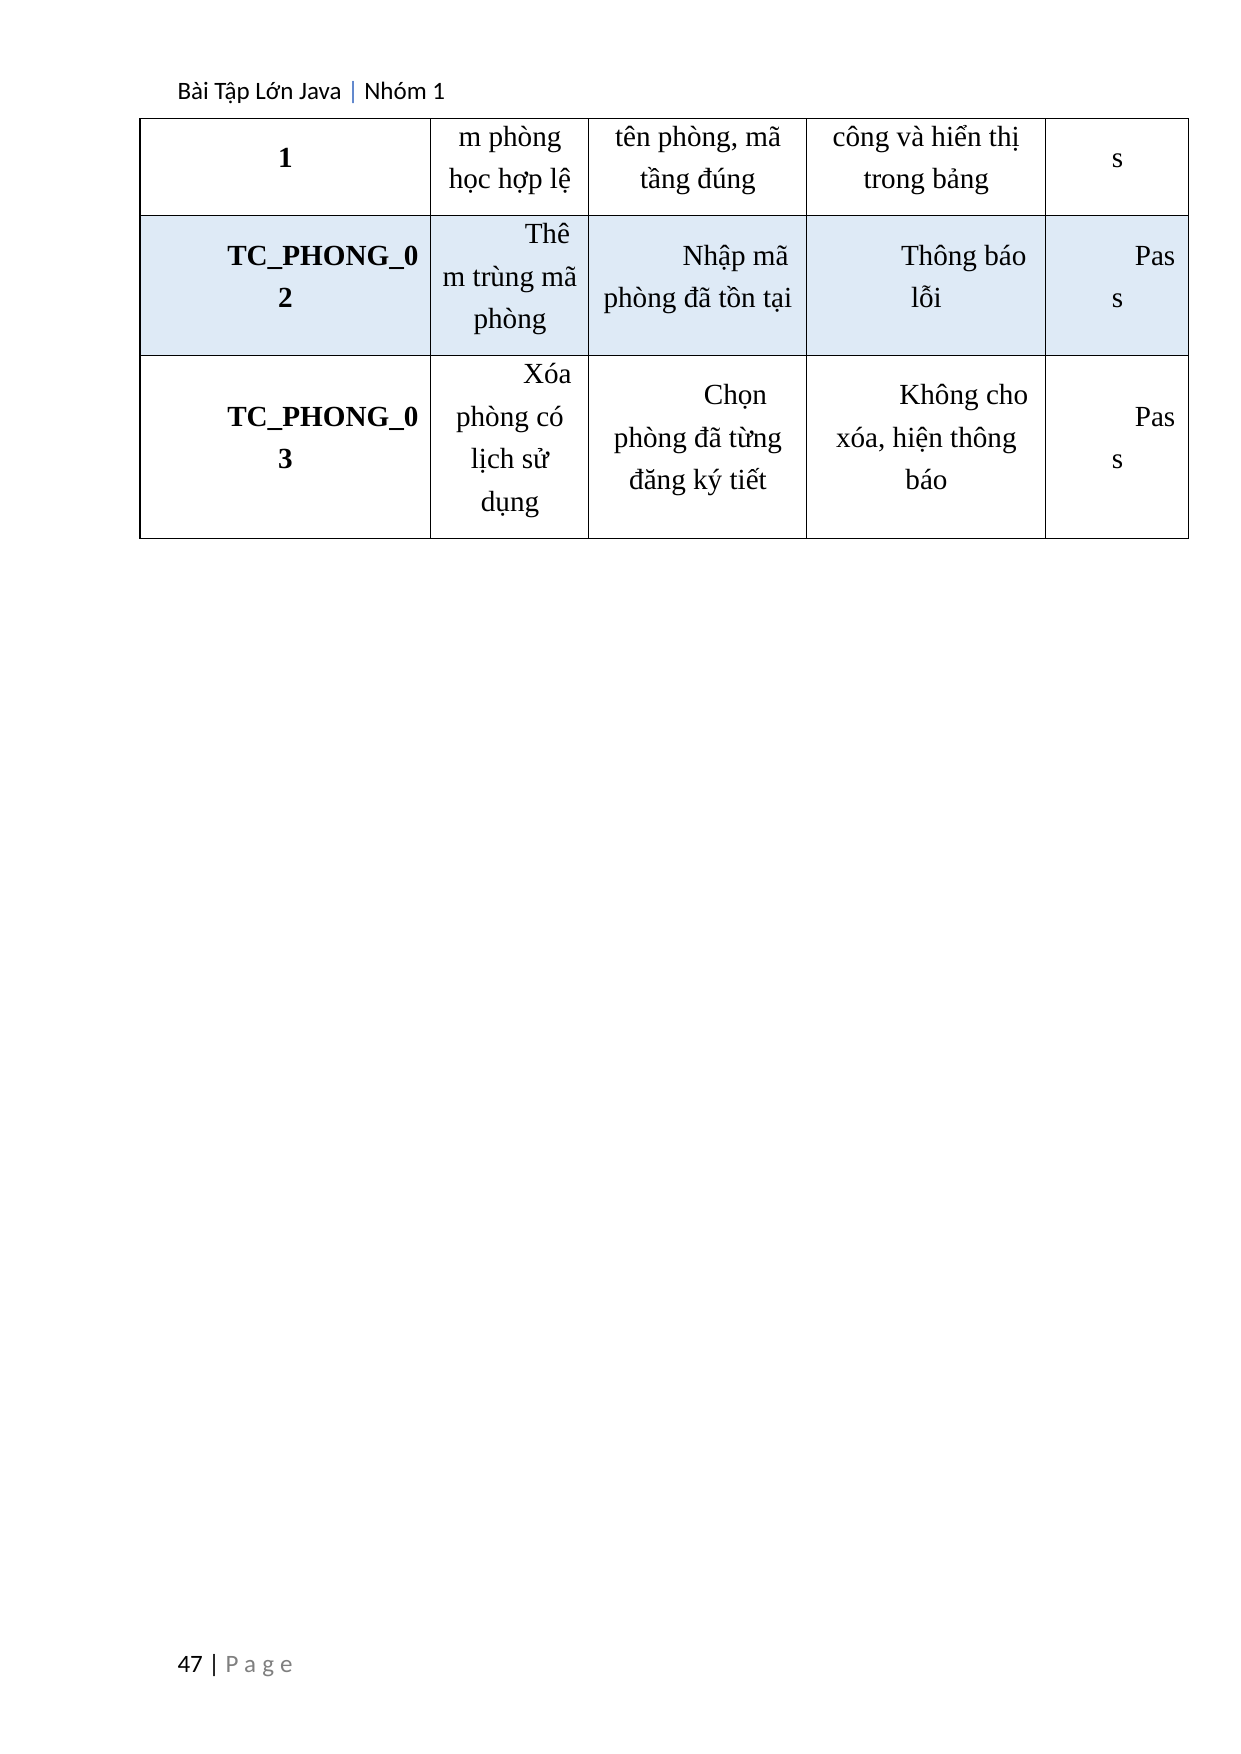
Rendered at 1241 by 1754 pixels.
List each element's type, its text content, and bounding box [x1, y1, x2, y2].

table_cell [431, 119, 588, 215]
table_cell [807, 119, 1045, 215]
table_cell Nhập mã phòng đã tồn tại [589, 216, 806, 355]
table_cell Pass [1046, 216, 1188, 355]
table_cell Pass [1046, 356, 1188, 537]
table_cell Không cho xóa, hiện thông báo [807, 356, 1045, 537]
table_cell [589, 119, 806, 215]
table_cell TC_PHONG_02 [141, 216, 430, 355]
table_cell Thông báo lỗi [807, 216, 1045, 355]
table_cell TC_PHONG_01 [141, 119, 430, 215]
table_cell TC_PHONG_03 [141, 356, 430, 537]
table_cell Pass [1046, 119, 1188, 215]
table_cell Chọn phòng đã từng đăng ký tiết [589, 356, 806, 537]
table_cell Thêm trùng mã phòng [431, 216, 588, 355]
table_cell Xóa phòng có lịch sử dụng [431, 356, 588, 537]
